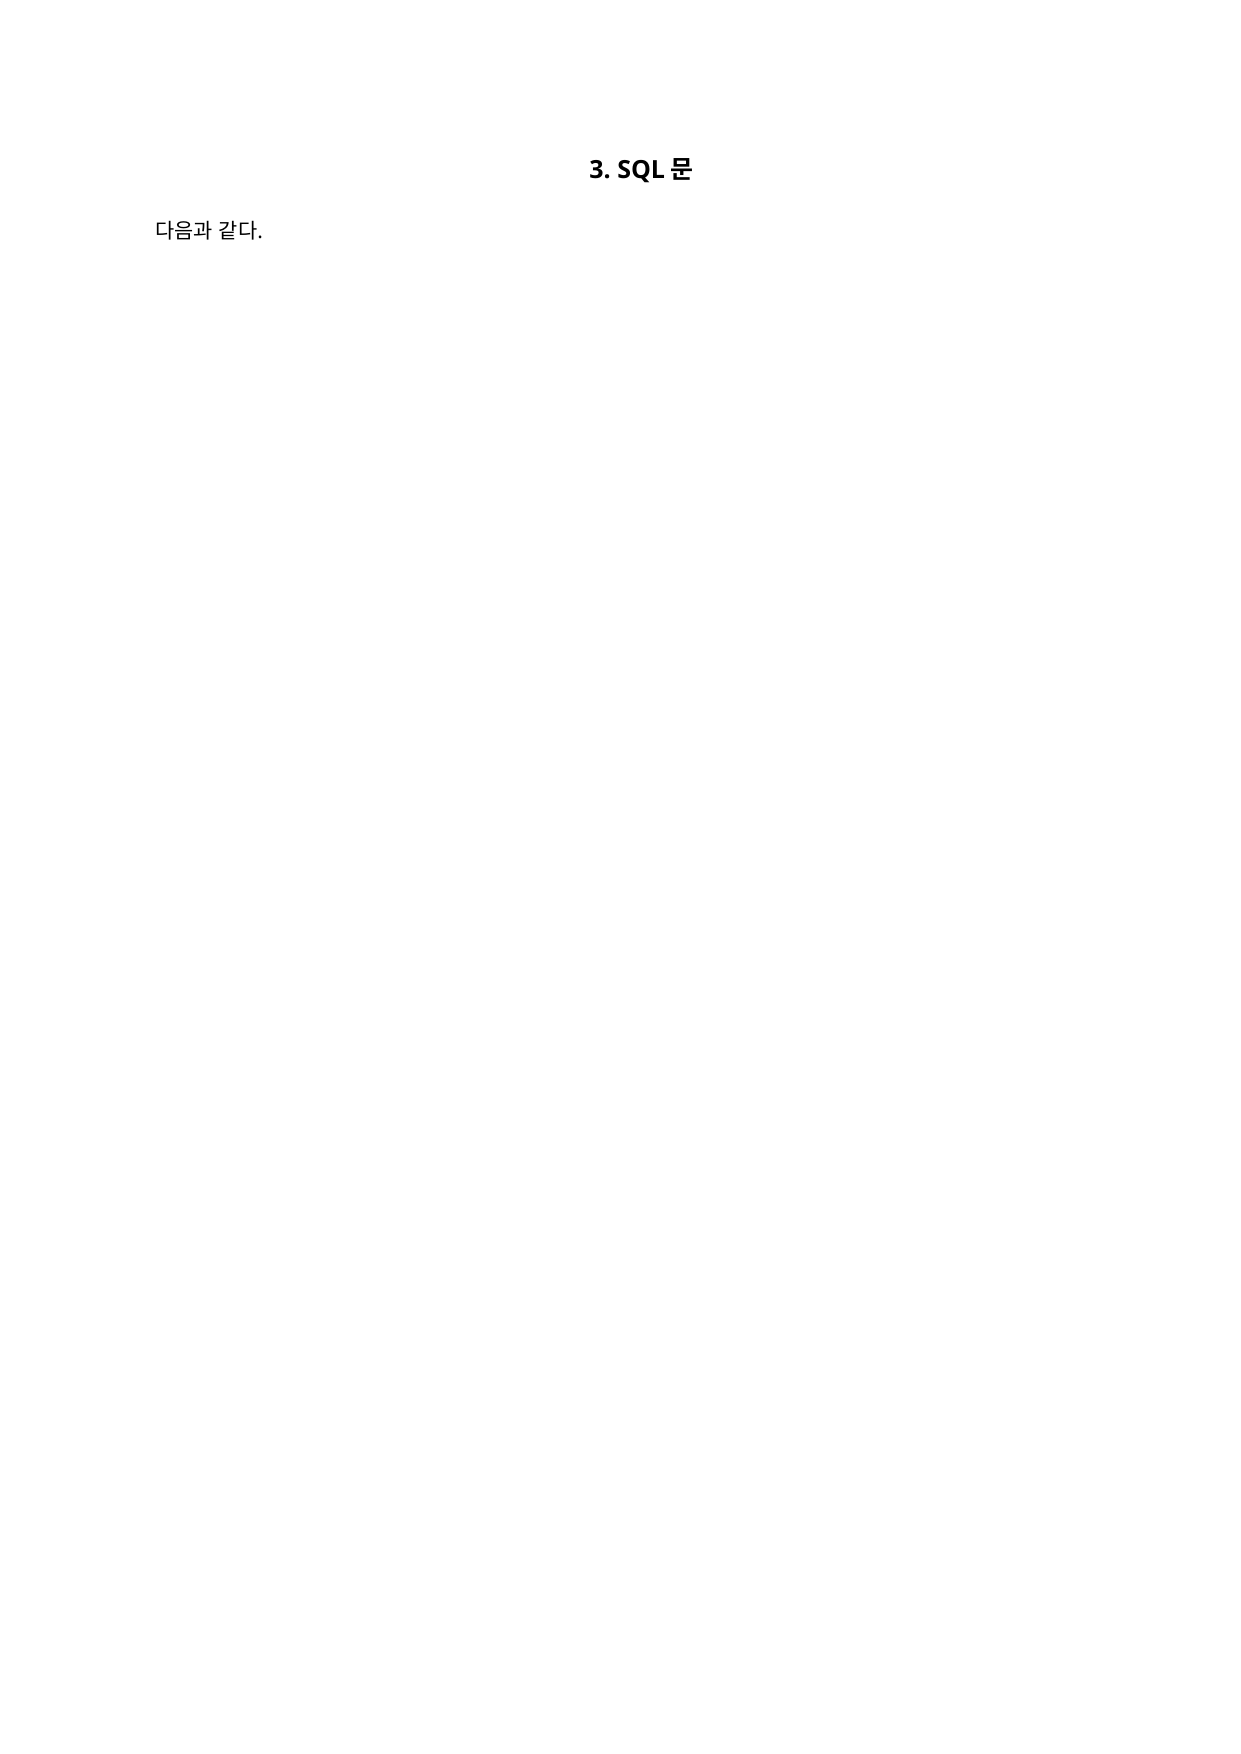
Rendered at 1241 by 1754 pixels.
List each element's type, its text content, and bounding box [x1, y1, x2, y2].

text 3. SQL문 [192, 150, 1090, 186]
text 다음과 같다. [150, 215, 1090, 245]
